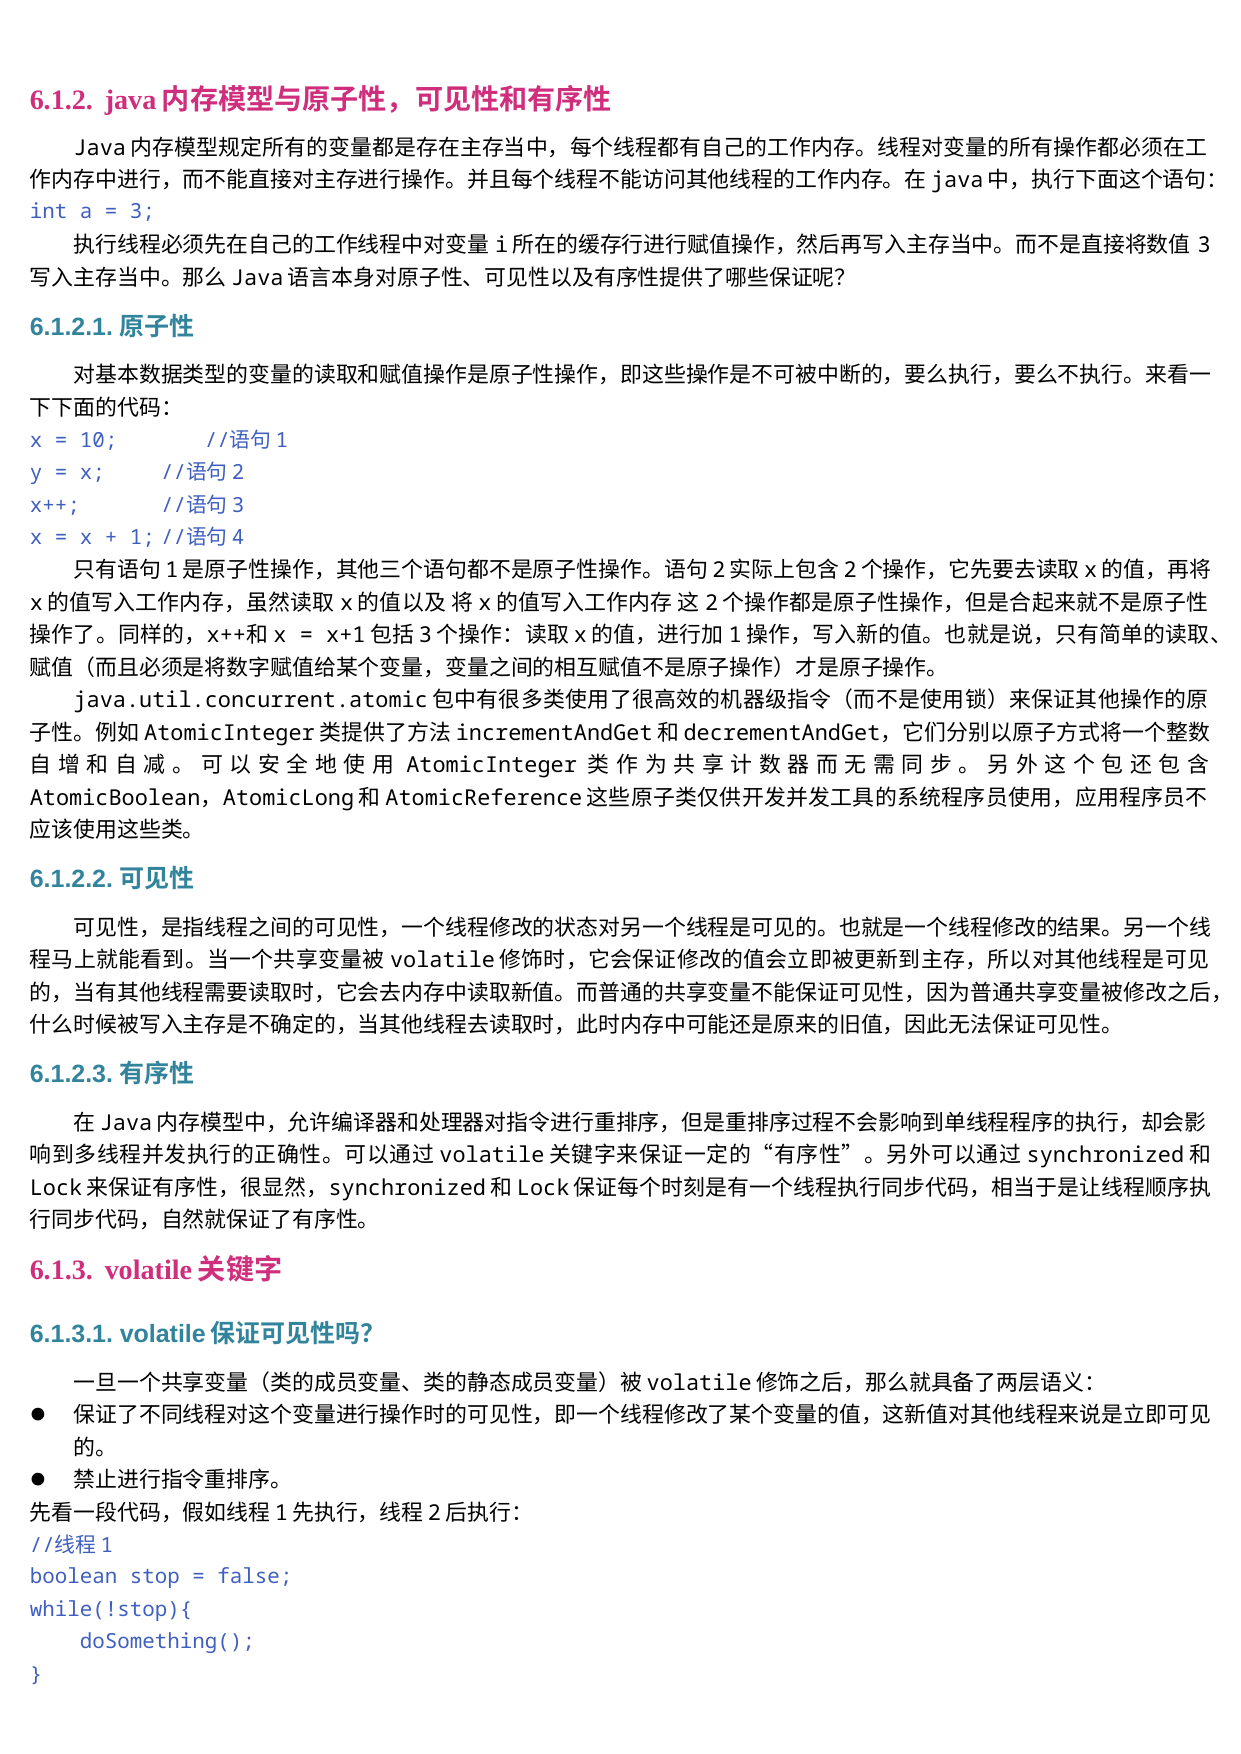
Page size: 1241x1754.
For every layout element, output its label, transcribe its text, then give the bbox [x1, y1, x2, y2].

list 禁止进行指令重排序。 [29, 1462, 1211, 1494]
text 对基本数据类型的变量的读取和赋值操作是原子性操作，即这些操作是不可被中断的，要么执行，要么不执行。来看一下下面的代码： [29, 357, 1211, 422]
subtitle 原子性 [29, 292, 1211, 357]
text 可见性，是指线程之间的可见性，一个线程修改的状态对另一个线程是可见的。也就是一个线程修改的结果。另一个线程马上就能看到。当一个共享变量被volatile修饰时，它会保证修改的值会立即被更新到主存，所以对其他线程是可见的，当有其他线程需要读取时，它会去内存中读取新值。而普通的共享变量不能保证可见性，因为普通共享变量被修改之后，什么时候被写入主存是不确定的，当其他线程去读取时，此时内存中可能还是原来的旧值，因此无法保证可见性。 [29, 909, 1211, 1039]
text x = x + 1; //语句4 [29, 519, 1211, 552]
text int a = 3; [29, 194, 1211, 227]
text 一旦一个共享变量（类的成员变量、类的静态成员变量）被volatile修饰之后，那么就具备了两层语义： [29, 1364, 1211, 1397]
text } [29, 1657, 1211, 1689]
text java.util.concurrent.atomic包中有很多类使用了很高效的机器级指令（而不是使用锁）来保证其他操作的原子性。例如AtomicInteger类提供了方法incrementAndGet和decrementAndGet，它们分别以原子方式将一个整数自增和自减。可以安全地使用AtomicInteger类作为共享计数器而无需同步。另外这个包还包含AtomicBoolean，AtomicLong和AtomicReference这些原子类仅供开发并发工具的系统程序员使用，应用程序员不应该使用这些类。 [29, 682, 1211, 844]
text boolean stop = false; [29, 1559, 1211, 1592]
subtitle volatile关键字 [29, 1234, 1211, 1299]
text y = x; //语句2 [29, 454, 1211, 487]
text 先看一段代码，假如线程1先执行，线程2后执行： [29, 1494, 1211, 1527]
text x++; //语句3 [29, 487, 1211, 519]
text 只有语句1是原子性操作，其他三个语句都不是原子性操作。语句2实际上包含2个操作，它先要去读取x的值，再将x的值写入工作内存，虽然读取x的值以及 将x的值写入工作内存 这2个操作都是原子性操作，但是合起来就不是原子性操作了。同样的，x++和 x = x+1包括3个操作：读取x的值，进行加1操作，写入新的值。也就是说，只有简单的读取、赋值（而且必须是将数字赋值给某个变量，变量之间的相互赋值不是原子操作）才是原子操作。 [29, 552, 1211, 682]
text //线程1 [29, 1527, 1211, 1559]
text 在Java内存模型中，允许编译器和处理器对指令进行重排序，但是重排序过程不会影响到单线程程序的执行，却会影响到多线程并发执行的正确性。可以通过volatile关键字来保证一定的“有序性”。另外可以通过synchronized和Lock来保证有序性，很显然，synchronized和Lock保证每个时刻是有一个线程执行同步代码，相当于是让线程顺序执行同步代码，自然就保证了有序性。 [29, 1104, 1211, 1234]
subtitle 可见性 [29, 844, 1211, 909]
list 保证了不同线程对这个变量进行操作时的可见性，即一个线程修改了某个变量的值，这新值对其他线程来说是立即可见的。 [29, 1397, 1211, 1462]
subtitle volatile保证可见性吗？ [29, 1299, 1211, 1364]
text doSomething(); [29, 1624, 1211, 1657]
text while(!stop){ [29, 1592, 1211, 1624]
text 执行线程必须先在自己的工作线程中对变量i所在的缓存行进行赋值操作，然后再写入主存当中。而不是直接将数值3写入主存当中。那么Java语言本身对原子性、可见性以及有序性提供了哪些保证呢？ [29, 227, 1211, 292]
text x = 10; //语句1 [29, 422, 1211, 454]
subtitle java内存模型与原子性，可见性和有序性 [29, 64, 1211, 129]
subtitle 有序性 [29, 1039, 1211, 1104]
text Java内存模型规定所有的变量都是存在主存当中，每个线程都有自己的工作内存。线程对变量的所有操作都必须在工作内存中进行，而不能直接对主存进行操作。并且每个线程不能访问其他线程的工作内存。在java中，执行下面这个语句： [29, 129, 1211, 194]
